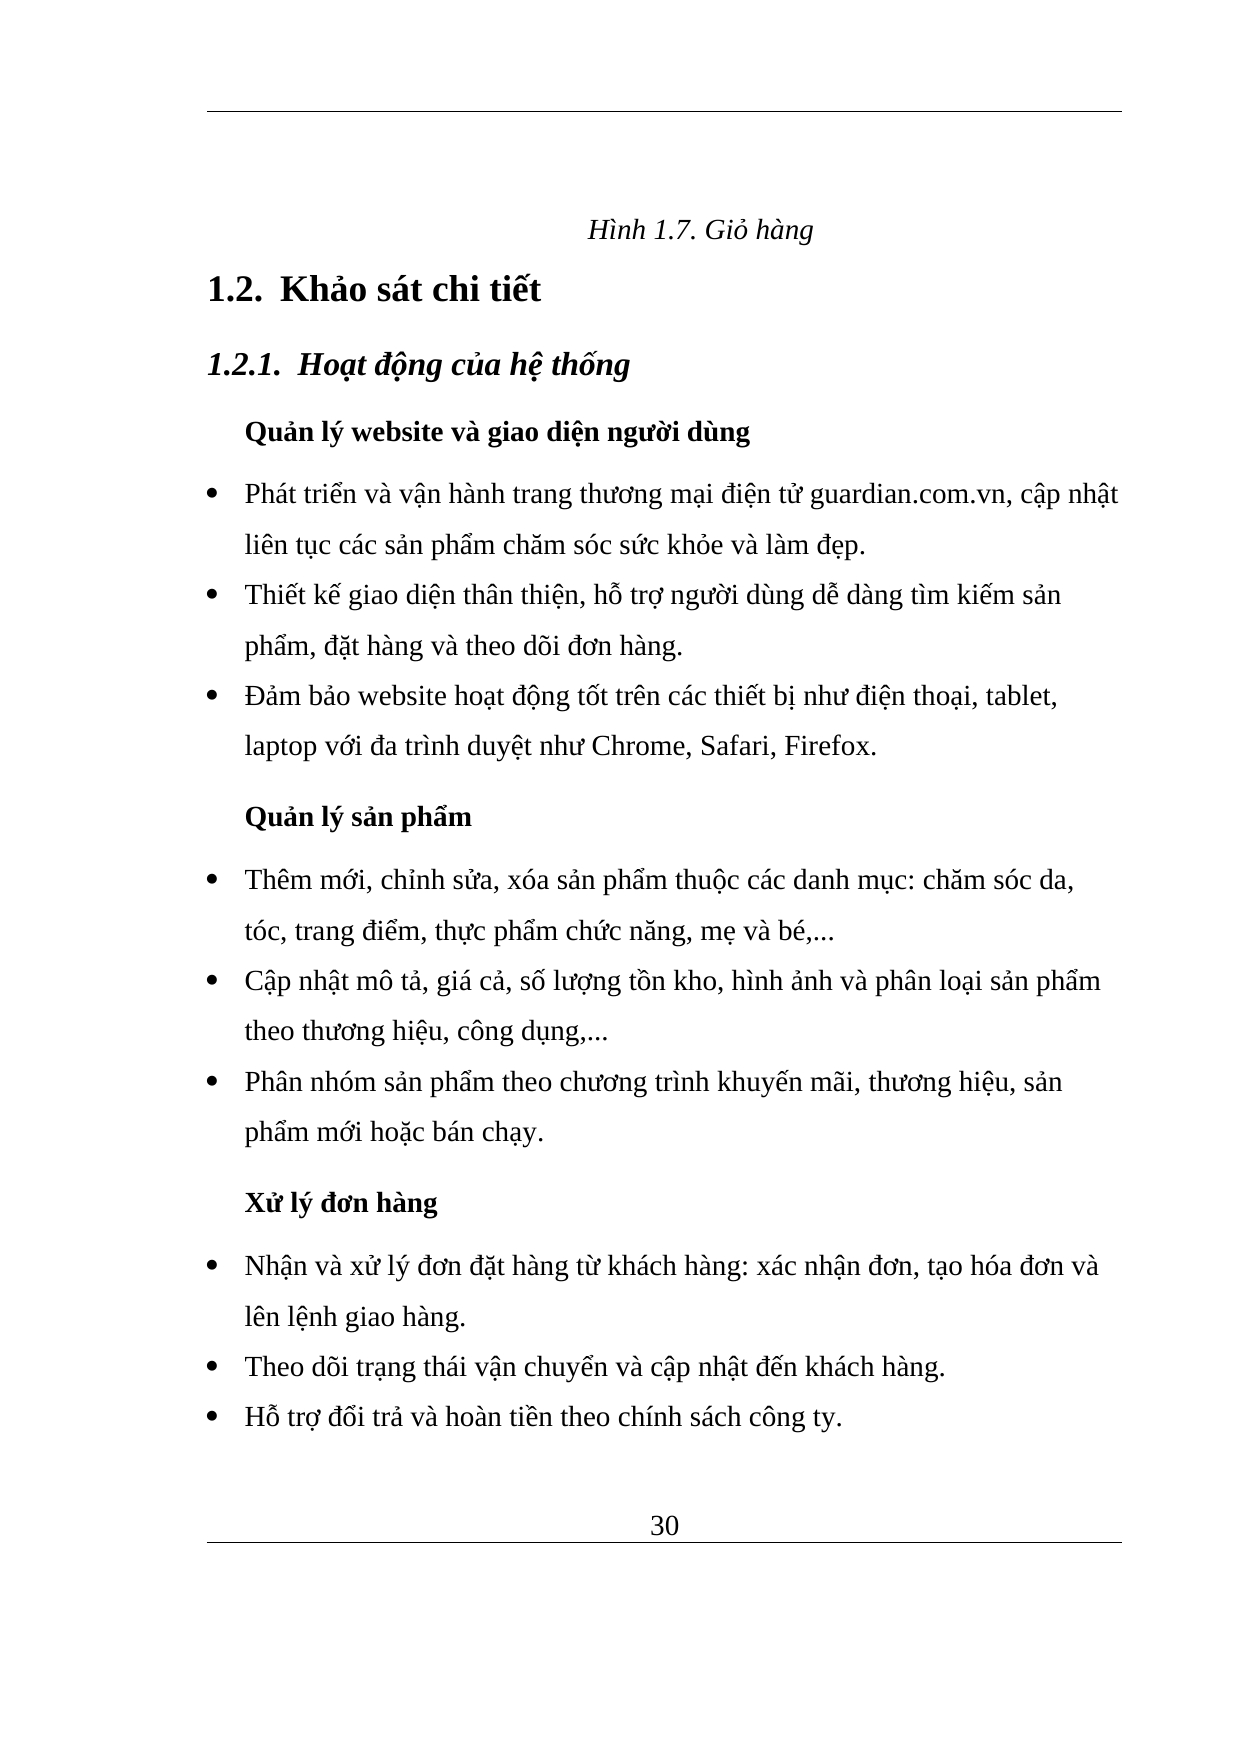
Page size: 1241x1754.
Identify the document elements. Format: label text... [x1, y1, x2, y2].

list Đảm bảo website hoạt động tốt trên các thiết bị như điện thoại, tablet, laptop với đa trình duyệt như Chrome, Safari, Firefox. [207, 678, 1122, 762]
list Thiết kế giao diện thân thiện, hỗ trợ người dùng dễ dàng tìm kiếm sản phẩm, đặt hàng và theo dõi đơn hàng. [207, 577, 1122, 661]
list Cập nhật mô tả, giá cả, số lượng tồn kho, hình ảnh và phân loại sản phẩm theo thương hiệu, công dụng,... [207, 963, 1122, 1047]
list Nhận và xử lý đơn đặt hàng từ khách hàng: xác nhận đơn, tạo hóa đơn và lên lệnh giao hàng. [207, 1248, 1122, 1332]
list Phát triển và vận hành trang thương mại điện tử guardian.com.vn, cập nhật liên tục các sản phẩm chăm sóc sức khỏe và làm đẹp. [207, 477, 1122, 561]
list Theo dõi trạng thái vận chuyển và cập nhật đến khách hàng. [207, 1349, 1122, 1383]
subtitle Quản lý website và giao diện người dùng [207, 414, 1122, 447]
list Hỗ trợ đổi trả và hoàn tiền theo chính sách công ty. [207, 1399, 1122, 1433]
subtitle Quản lý sản phẩm [244, 799, 1122, 833]
list Thêm mới, chỉnh sửa, xóa sản phẩm thuộc các danh mục: chăm sóc da, tóc, trang điểm, thực phẩm chức năng, mẹ và bé,... [207, 862, 1122, 946]
subtitle Hoạt động của hệ thống [207, 344, 1122, 382]
list Phân nhóm sản phẩm theo chương trình khuyến mãi, thương hiệu, sản phẩm mới hoặc bán chạy. [207, 1064, 1122, 1148]
subtitle Khảo sát chi tiết [207, 267, 1122, 310]
subtitle Xử lý đơn hàng [207, 1185, 1122, 1219]
